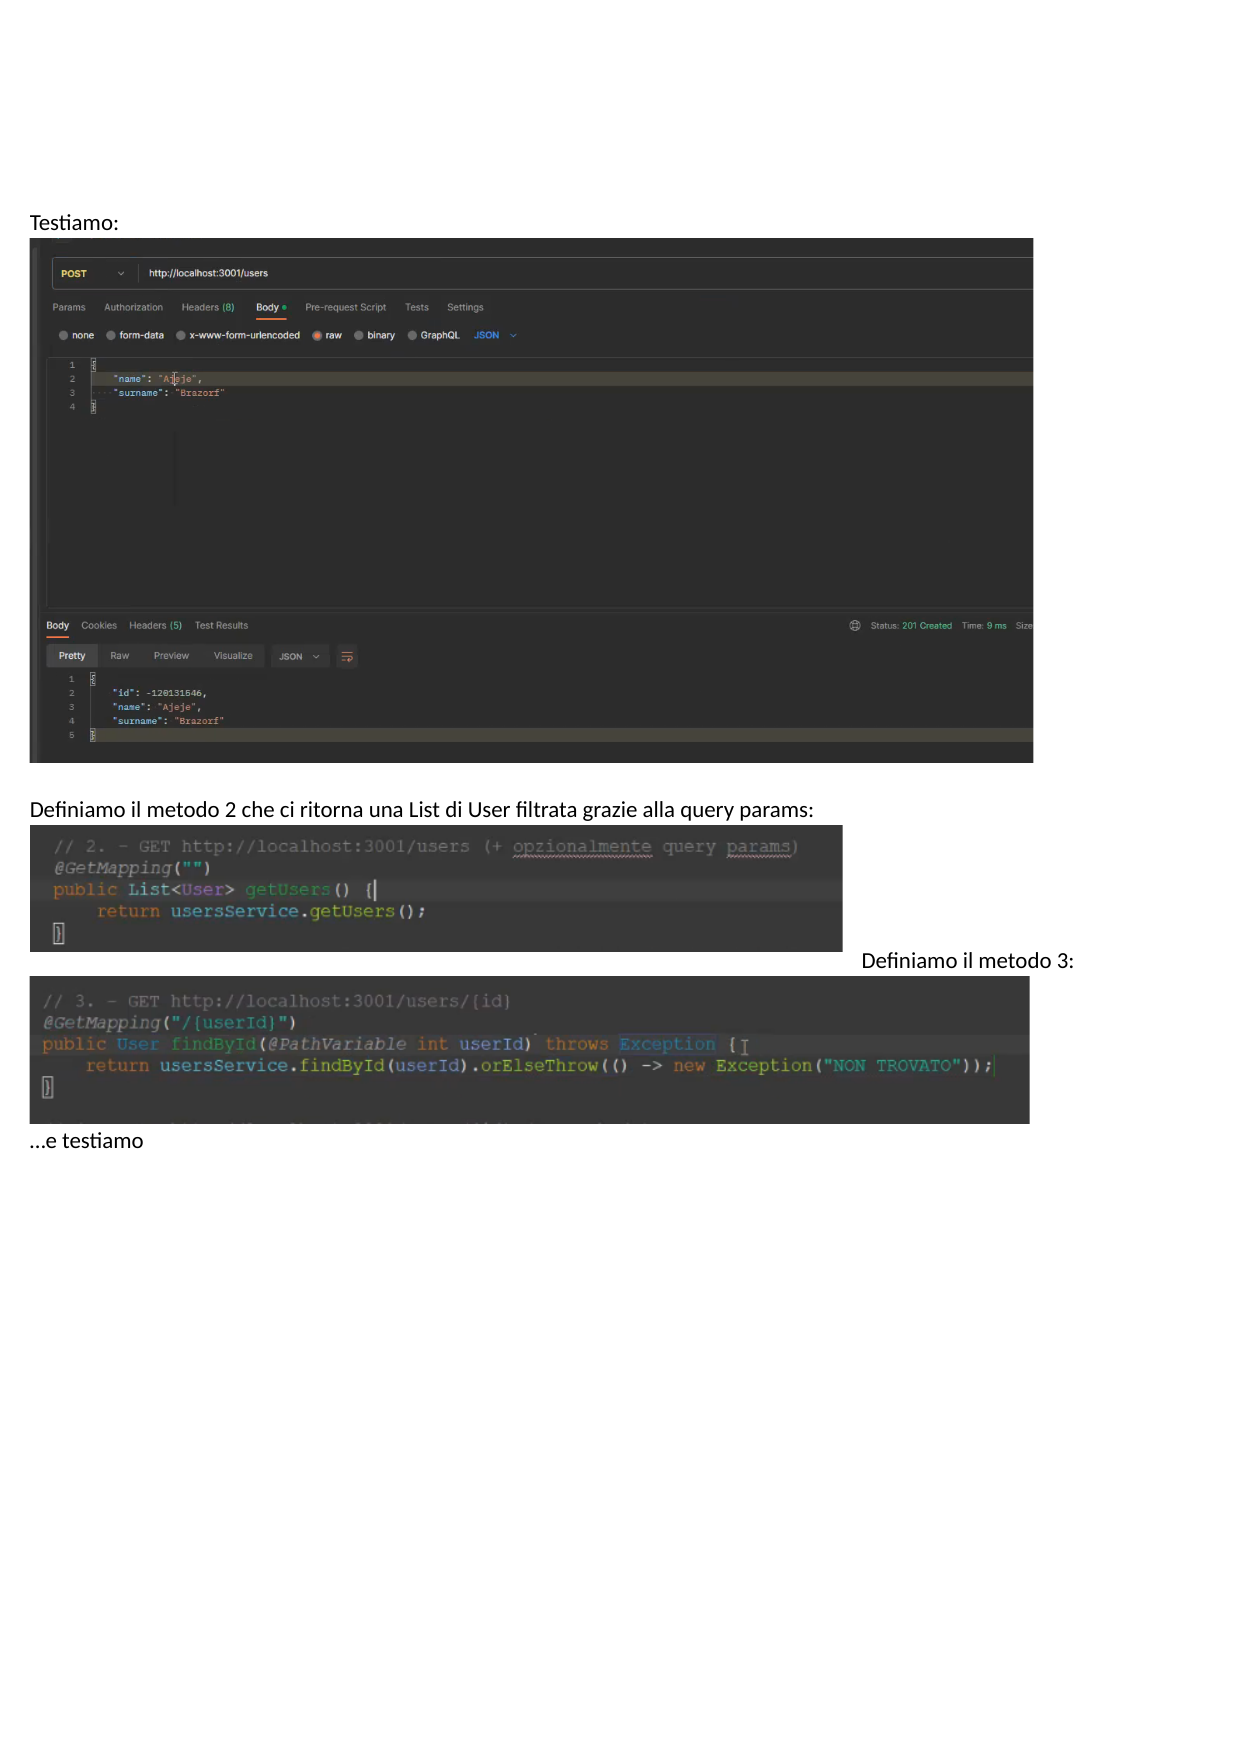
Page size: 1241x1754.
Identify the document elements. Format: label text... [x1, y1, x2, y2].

picture [29, 976, 1030, 1124]
picture [29, 238, 1034, 763]
list Testiamo: [29, 208, 1122, 236]
list Definiamo il metodo 3: [29, 946, 1122, 974]
list Definiamo il metodo 2 che ci ritorna una List di User filtrata grazie alla query params: [29, 795, 1122, 823]
picture [30, 825, 843, 952]
list …e testiamo [29, 1126, 1122, 1154]
